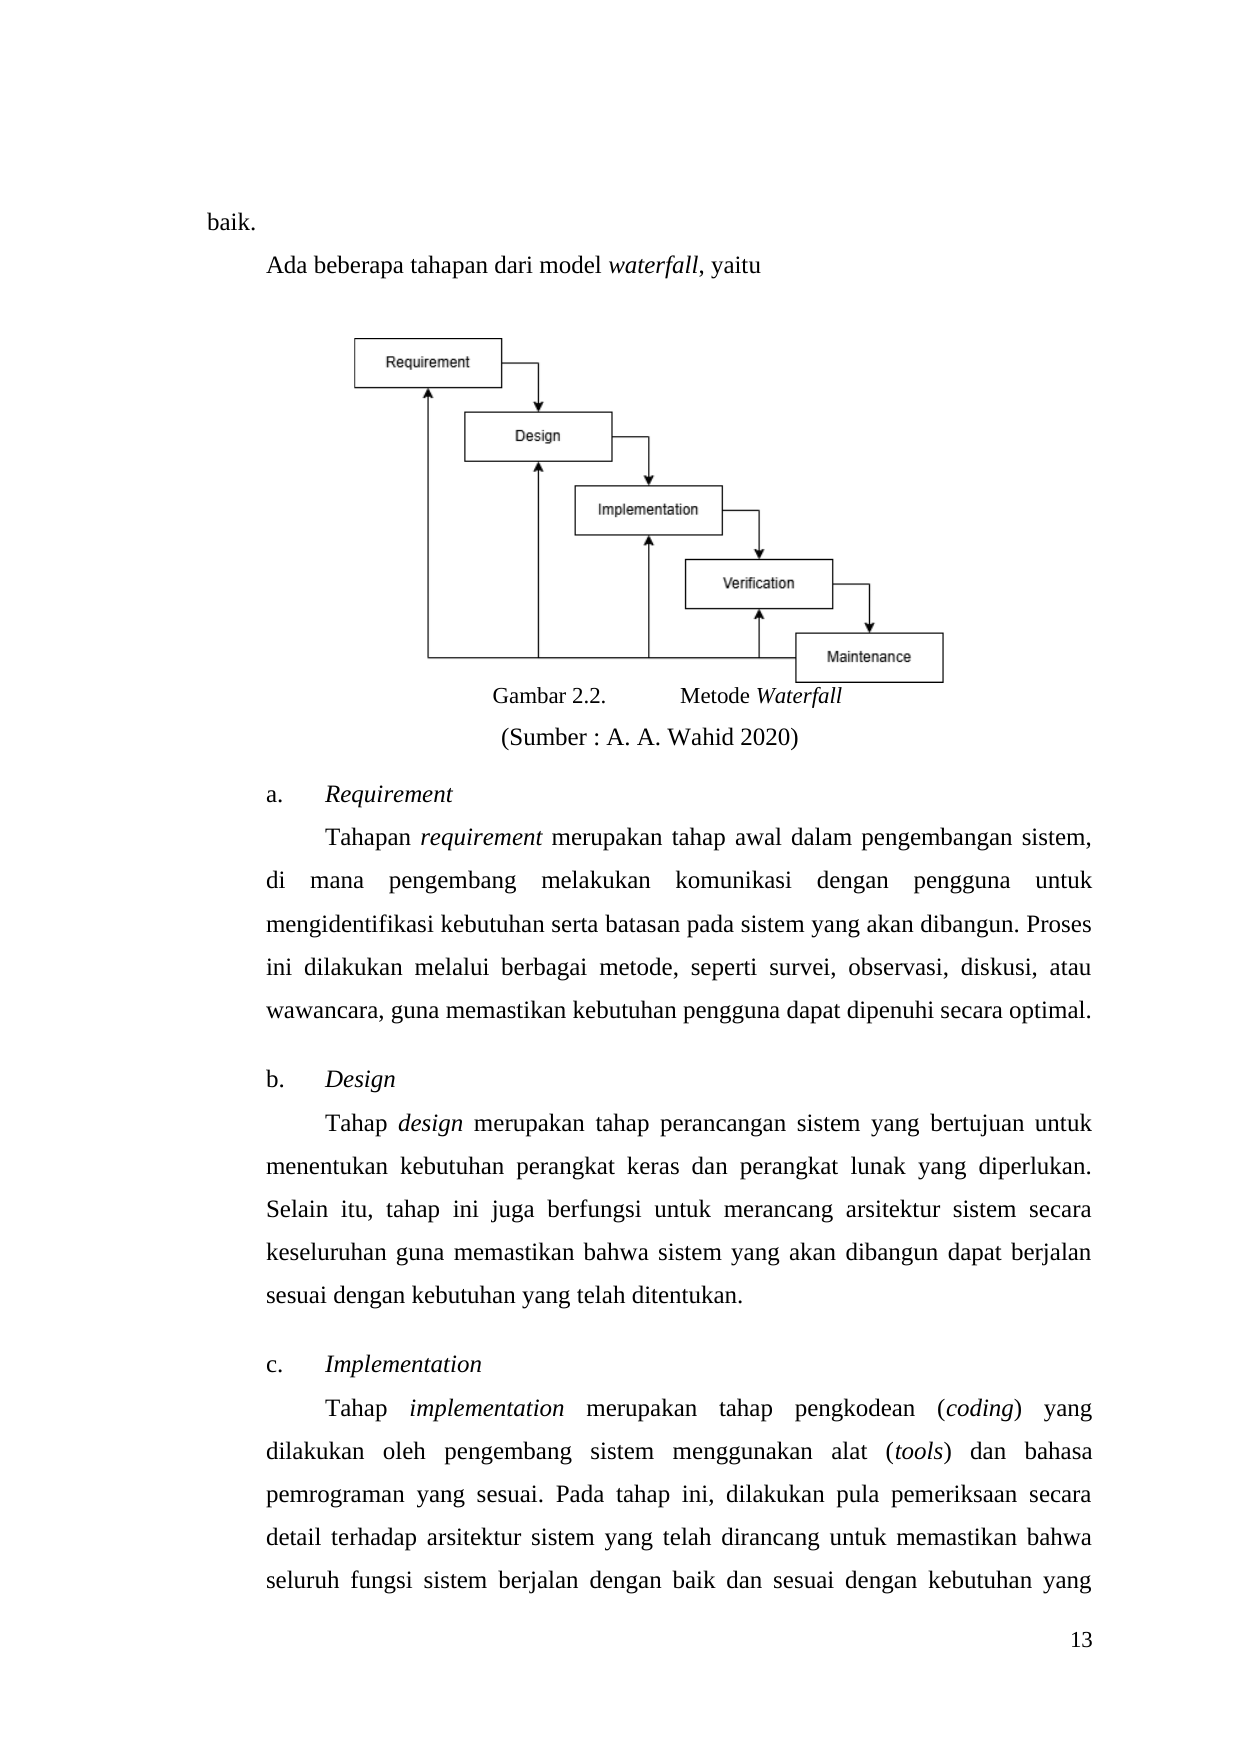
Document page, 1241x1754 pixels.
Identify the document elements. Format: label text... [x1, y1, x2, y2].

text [266, 1393, 1092, 1594]
list Design [266, 1064, 1092, 1093]
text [207, 207, 1092, 236]
text Tahapan requirement merupakan tahap awal dalam pengembangan sistem, di mana pengembang melakukan komunikasi dengan pengguna untuk mengidentifikasi kebutuhan serta batasan pada sistem yang akan dibangun. Proses ini dilakukan melalui berbagai metode, seperti survei, observasi, diskusi, atau wawancara, guna memastikan kebutuhan pengguna dapat dipenuhi secara optimal. [266, 822, 1092, 1024]
text (Sumber : A. A. Wahid 2020) [207, 722, 1092, 751]
list Implementation [266, 1349, 1092, 1378]
text Tahap design merupakan tahap perancangan sistem yang bertujuan untuk menentukan kebutuhan perangkat keras dan perangkat lunak yang diperlukan. Selain itu, tahap ini juga berfungsi untuk merancang arsitektur sistem secara keseluruhan guna memastikan bahwa sistem yang akan dibangun dapat berjalan sesuai dengan kebutuhan yang telah ditentukan. [266, 1108, 1092, 1309]
text Ada beberapa tahapan dari model waterfall, yaitu [207, 250, 1092, 279]
text Metode Waterfall [244, 682, 1092, 709]
picture [354, 338, 945, 683]
list Requirement [266, 779, 1092, 808]
